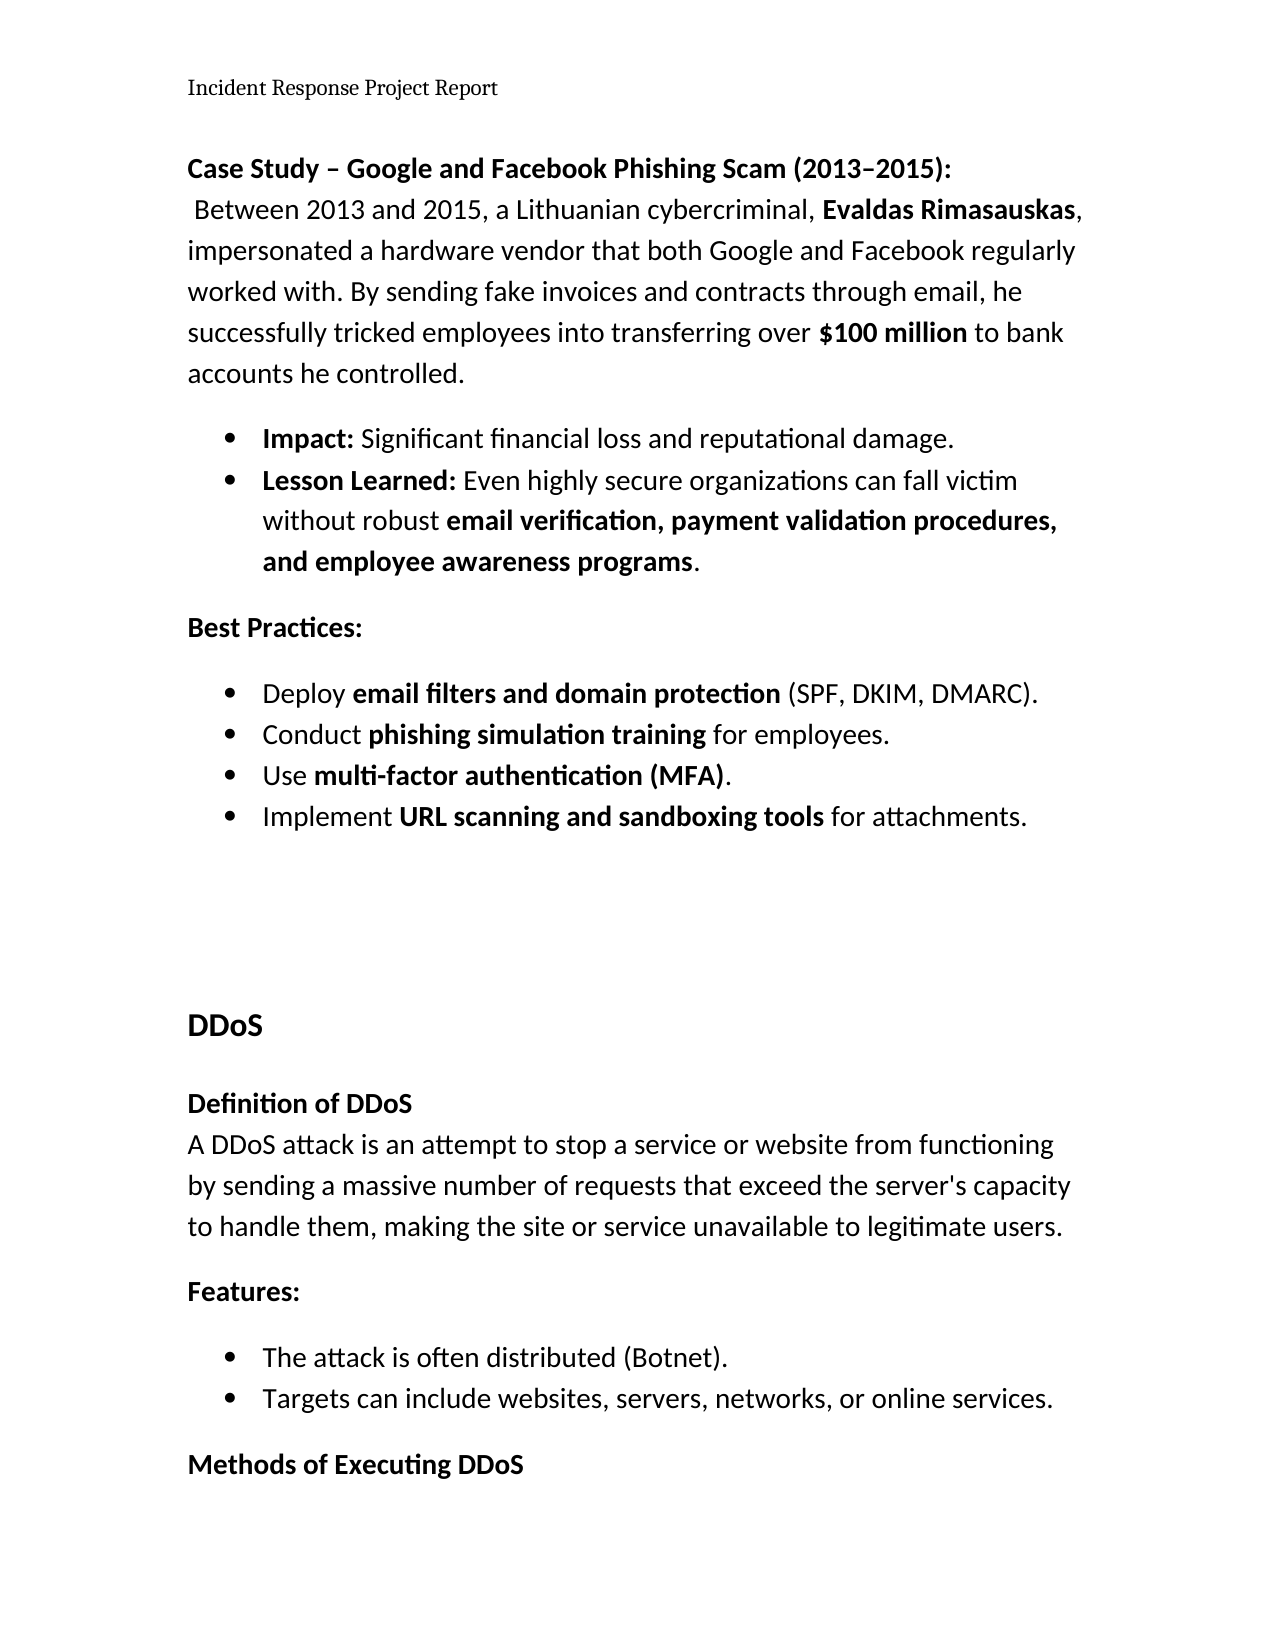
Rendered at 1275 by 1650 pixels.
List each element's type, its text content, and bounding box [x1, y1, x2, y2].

list Deploy email filters and domain protection (SPF, DKIM, DMARC). [225, 675, 1087, 711]
list Targets can include websites, servers, networks, or online services. [225, 1380, 1087, 1416]
list Impact: Significant financial loss and reputational damage. [225, 421, 1087, 456]
list The attack is often distributed (Botnet). [225, 1339, 1087, 1375]
text Case Study – Google and Facebook Phishing Scam (2013–2015): Between 2013 and 2015, a Lithuanian cybercriminal, Evaldas Rimasauskas, impersonated a hardware vendor that both Google and Facebook regularly worked with. By sending fake invoices and contracts through email, he successfully tricked employees into transferring over $100 million to bank accounts he controlled. [187, 150, 1087, 390]
text Best Practices: [187, 609, 1087, 645]
list Conduct phishing simulation training for employees. [225, 716, 1087, 752]
text Methods of Executing DDoS [187, 1446, 1087, 1482]
text Definition of DDoS A DDoS attack is an attempt to stop a service or website from functioning by sending a massive number of requests that exceed the server's capacity to handle them, making the site or service unavailable to legitimate users. [187, 1085, 1087, 1243]
subtitle DDoS [187, 1004, 1087, 1045]
list Lesson Learned: Even highly secure organizations can fall victim without robust email verification, payment validation procedures, and employee awareness programs. [225, 462, 1087, 579]
list Use multi-factor authentication (MFA). [225, 757, 1087, 793]
text Features: [187, 1273, 1087, 1309]
list Implement URL scanning and sandboxing tools for attachments. [225, 798, 1087, 834]
